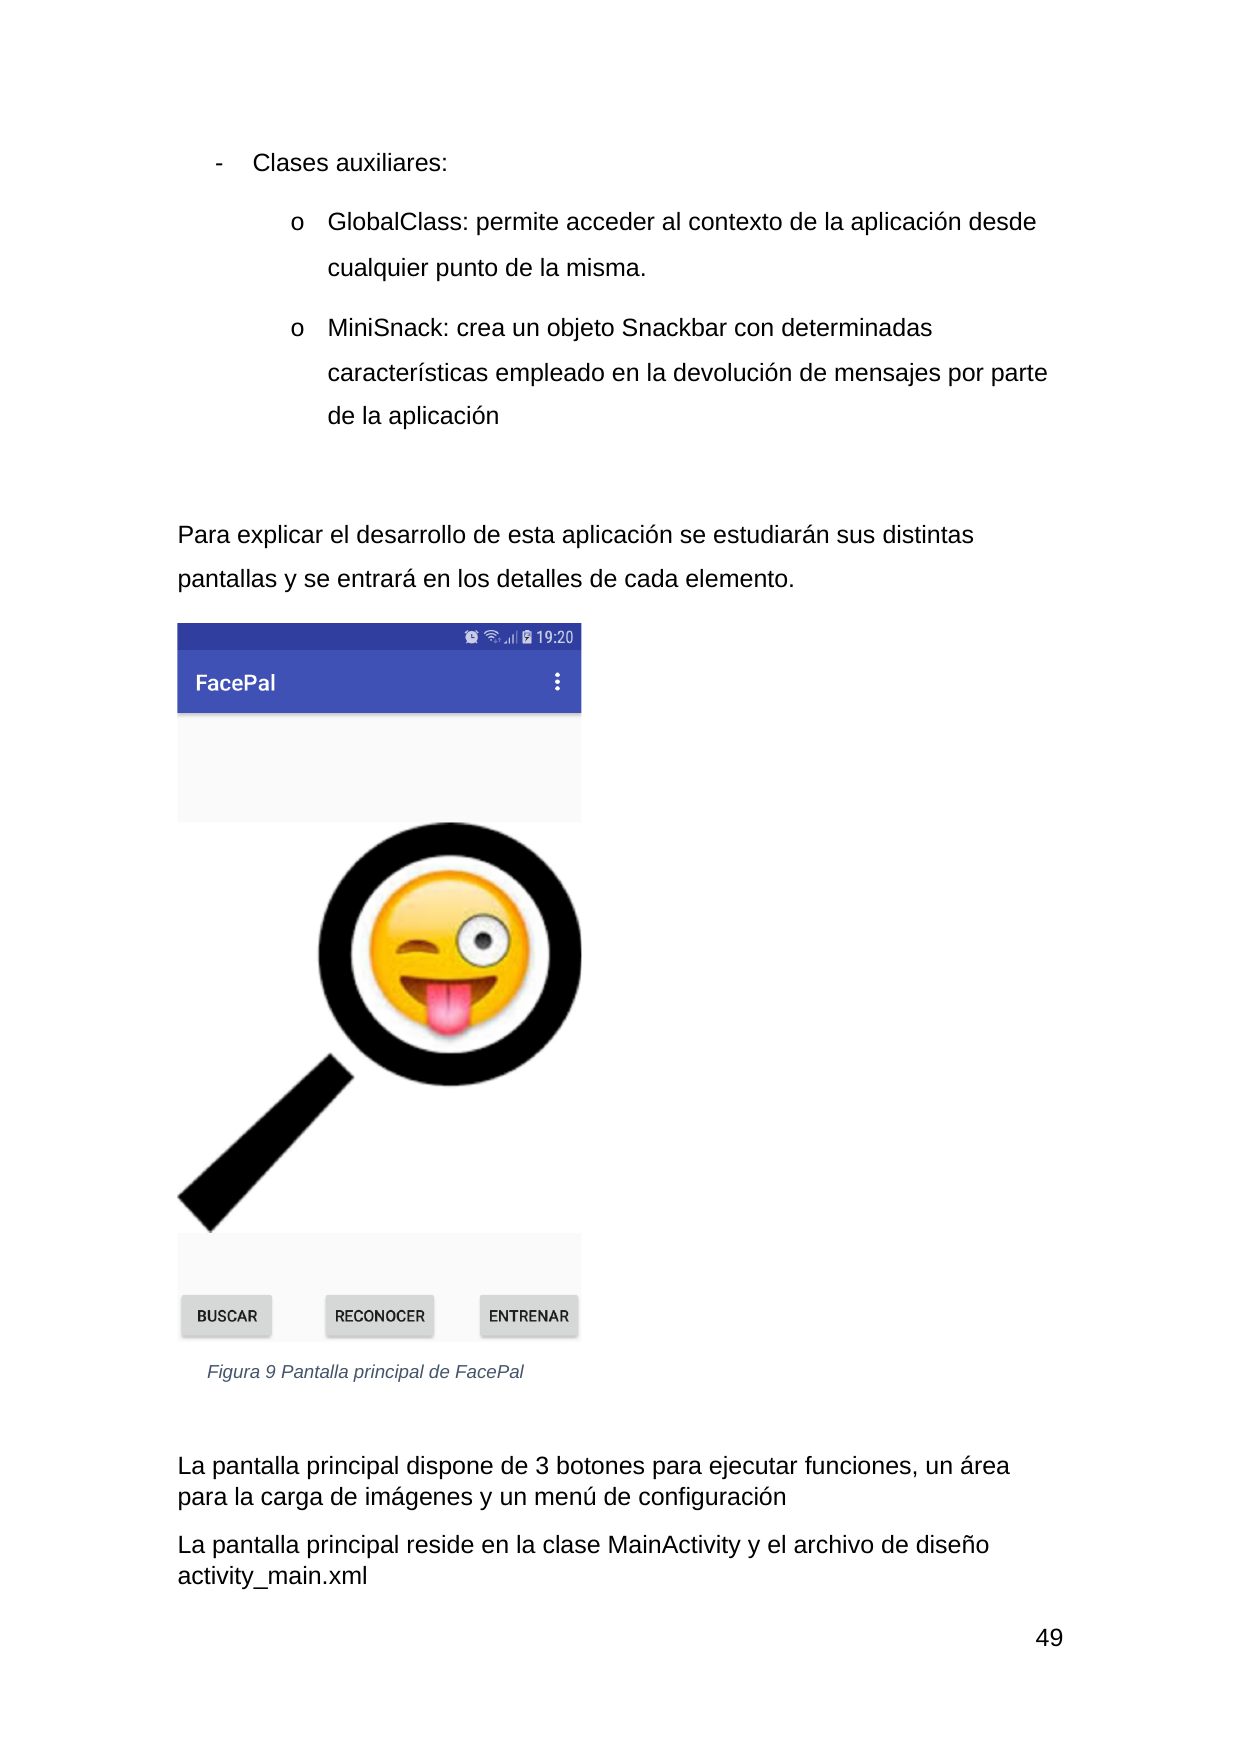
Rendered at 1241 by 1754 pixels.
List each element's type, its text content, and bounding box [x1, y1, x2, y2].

text Figura 9 Pantalla principal de FacePal [177, 1361, 1063, 1382]
list Clases auxiliares: [215, 148, 1063, 176]
list GlobalClass: permite acceder al contexto de la aplicación desde cualquier punto de la misma. [290, 207, 1063, 281]
text Para explicar el desarrollo de esta aplicación se estudiarán sus distintas pantallas y se entrará en los detalles de cada elemento. [177, 521, 1063, 592]
text La pantalla principal reside en la clase MainActivity y el archivo de diseño activity_main.xml [177, 1529, 1063, 1589]
text La pantalla principal dispone de 3 botones para ejecutar funciones, un área para la carga de imágenes y un menú de configuración [177, 1451, 1063, 1511]
list MiniSnack: crea un objeto Snackbar con determinadas características empleado en la devolución de mensajes por parte de la aplicación [290, 312, 1063, 430]
picture [177, 623, 582, 1342]
